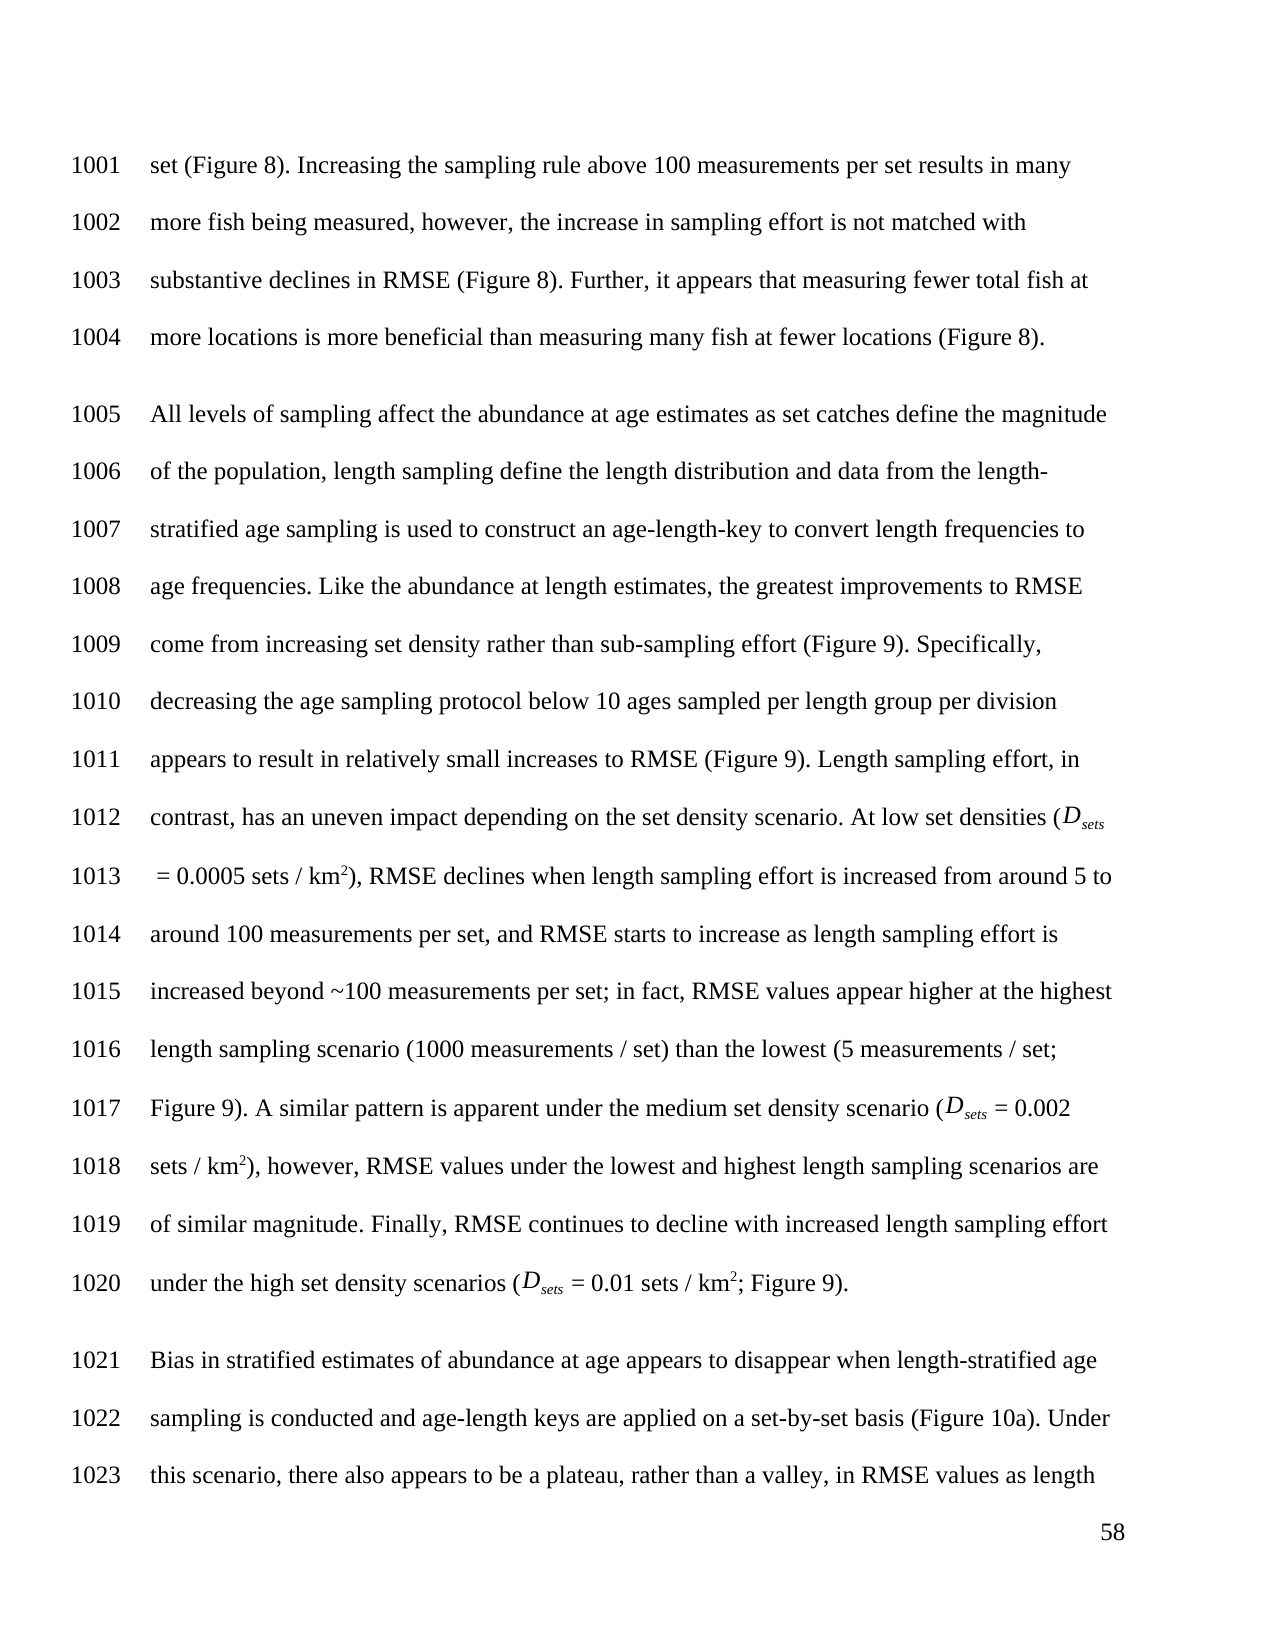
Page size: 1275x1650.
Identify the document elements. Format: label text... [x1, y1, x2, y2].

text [150, 150, 1125, 351]
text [150, 1345, 1125, 1489]
text All levels of sampling affect the abundance at age estimates as set catches define the magnitude of the population, length sampling define the length distribution and data from the length-stratified age sampling is used to construct an age-length-key to convert length frequencies to age frequencies. Like the abundance at length estimates, the greatest improvements to RMSE come from increasing set density rather than sub-sampling effort (Figure 9). Specifically, decreasing the age sampling protocol below 10 ages sampled per length group per division appears to result in relatively small increases to RMSE (Figure 9). Length sampling effort, in contrast, has an uneven impact depending on the set density scenario. At low set densities ( = 0.0005 sets / km2), RMSE declines when length sampling effort is increased from around 5 to around 100 measurements per set, and RMSE starts to increase as length sampling effort is increased beyond ~100 measurements per set; in fact, RMSE values appear higher at the highest length sampling scenario (1000 measurements / set) than the lowest (5 measurements / set; Figure 9). A similar pattern is apparent under the medium set density scenario ( = 0.002 sets / km2), however, RMSE values under the lowest and highest length sampling scenarios are of similar magnitude. Finally, RMSE continues to decline with increased length sampling effort under the high set density scenarios ( = 0.01 sets / km2; Figure 9). [150, 399, 1125, 1298]
